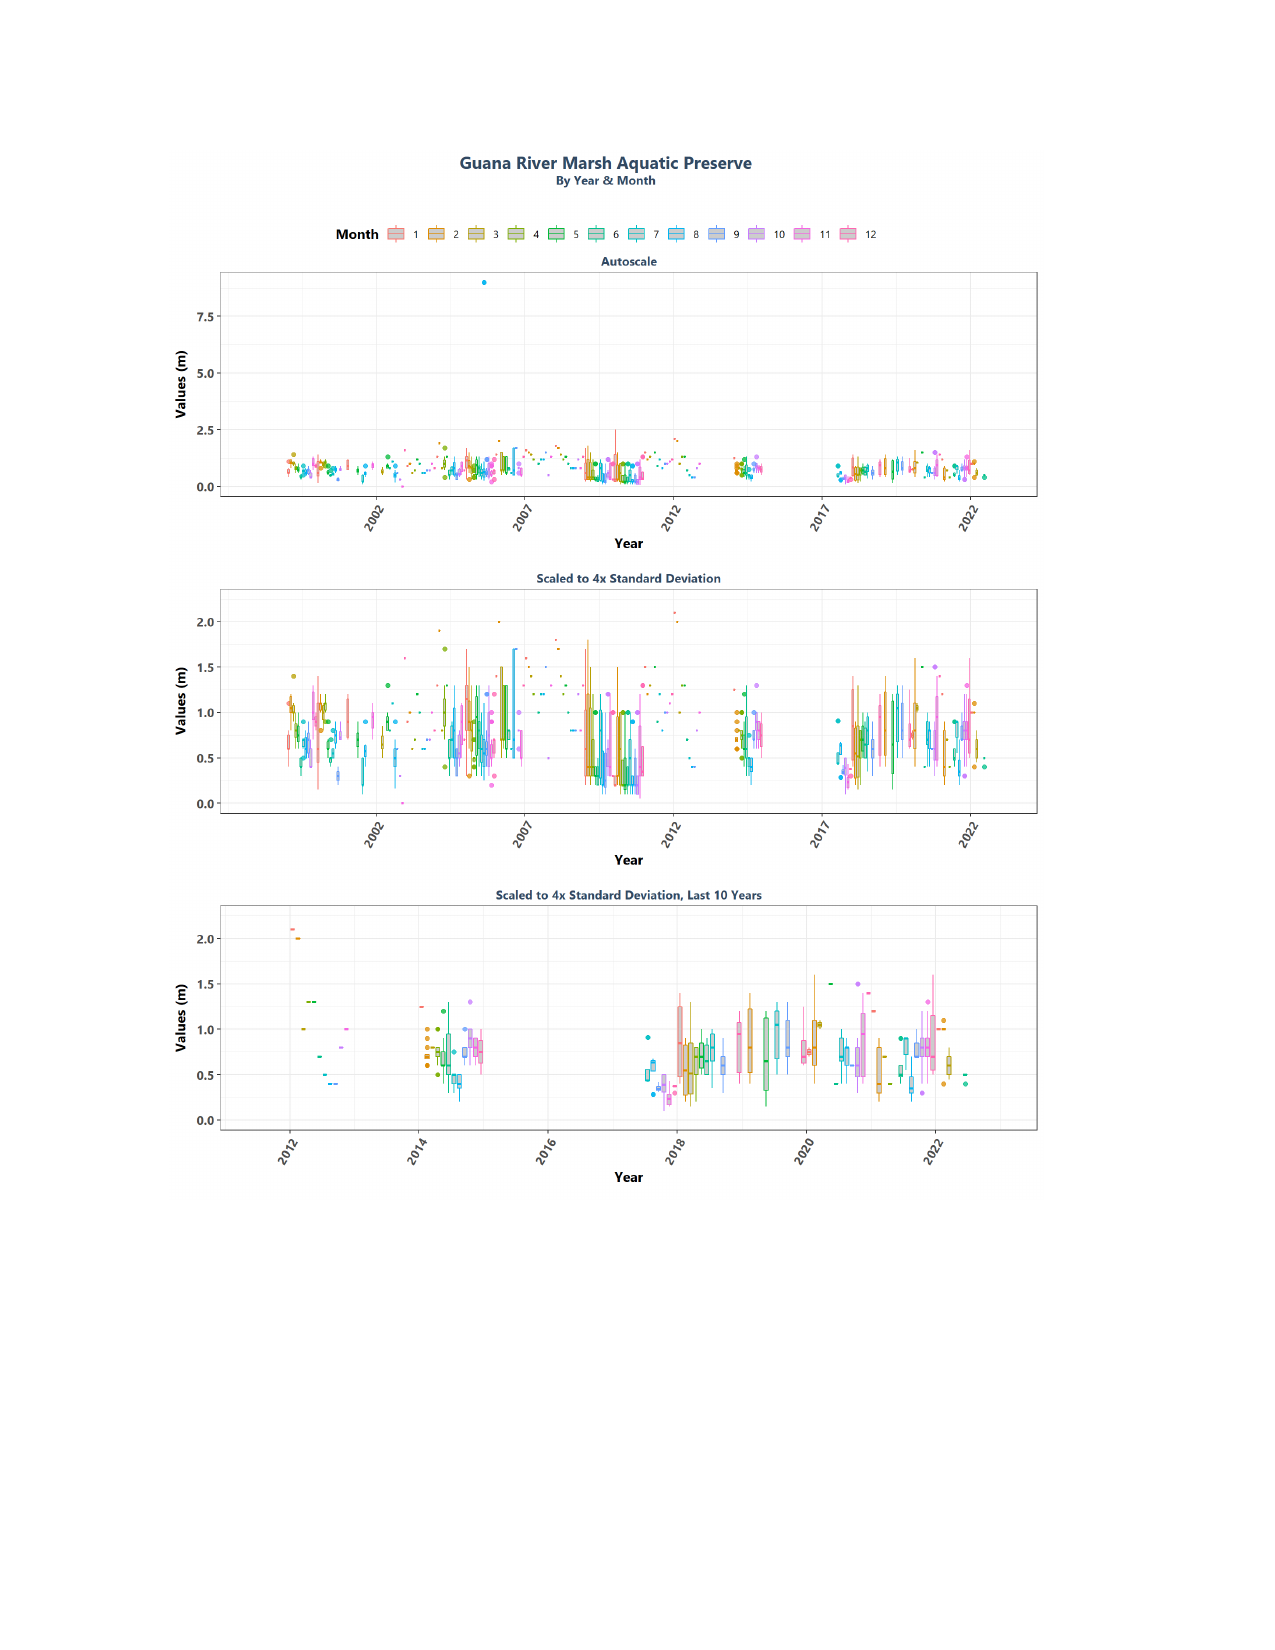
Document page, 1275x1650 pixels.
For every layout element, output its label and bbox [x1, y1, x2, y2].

picture [168, 150, 1044, 1200]
